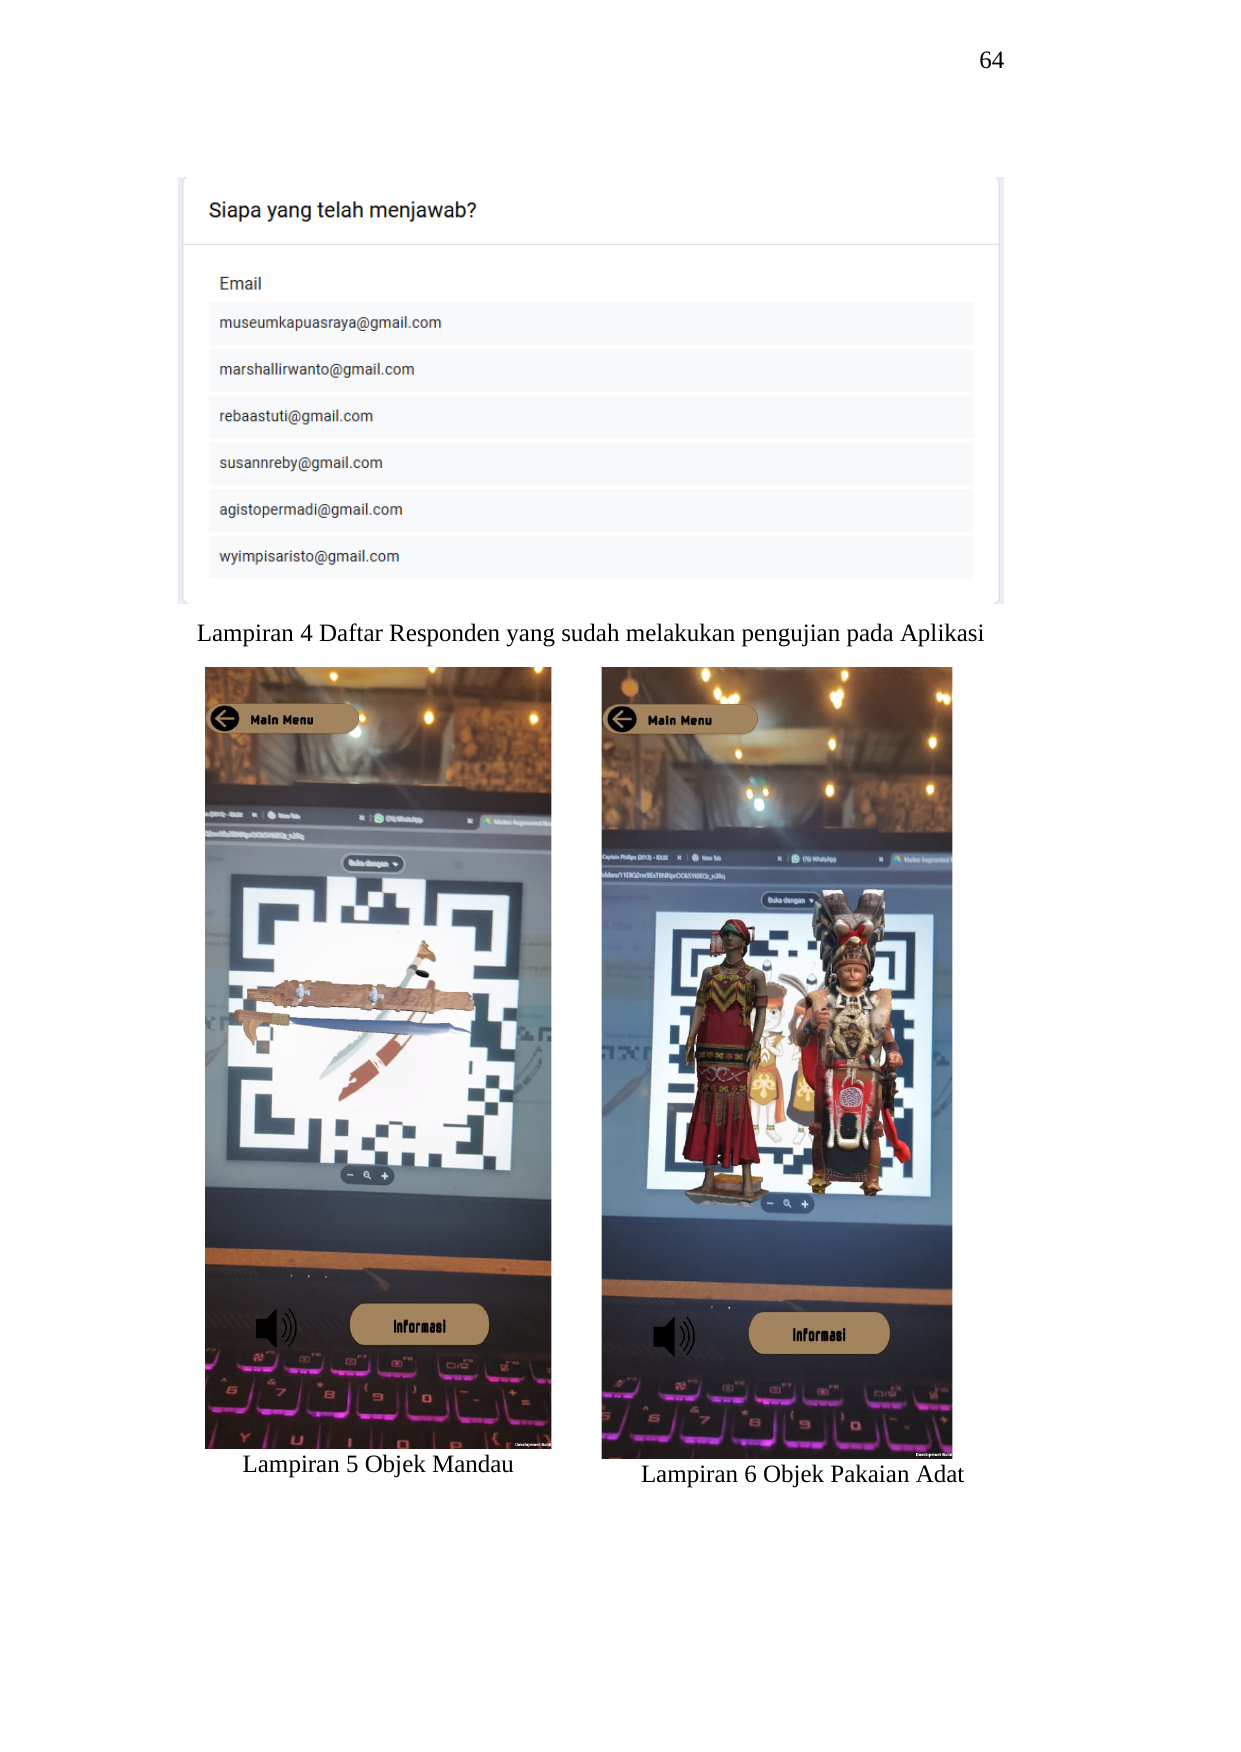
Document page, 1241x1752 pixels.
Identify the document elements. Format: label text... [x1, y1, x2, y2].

table_header Lampiran 5 Objek Mandau [166, 668, 590, 1508]
text Lampiran 4 Daftar Responden yang sudah melakukan pengujian pada Aplikasi [177, 618, 1004, 647]
table_header Lampiran 6 Objek Pakaian Adat [590, 668, 1015, 1508]
picture [177, 177, 1004, 604]
picture [601, 667, 953, 1459]
picture [205, 667, 552, 1449]
